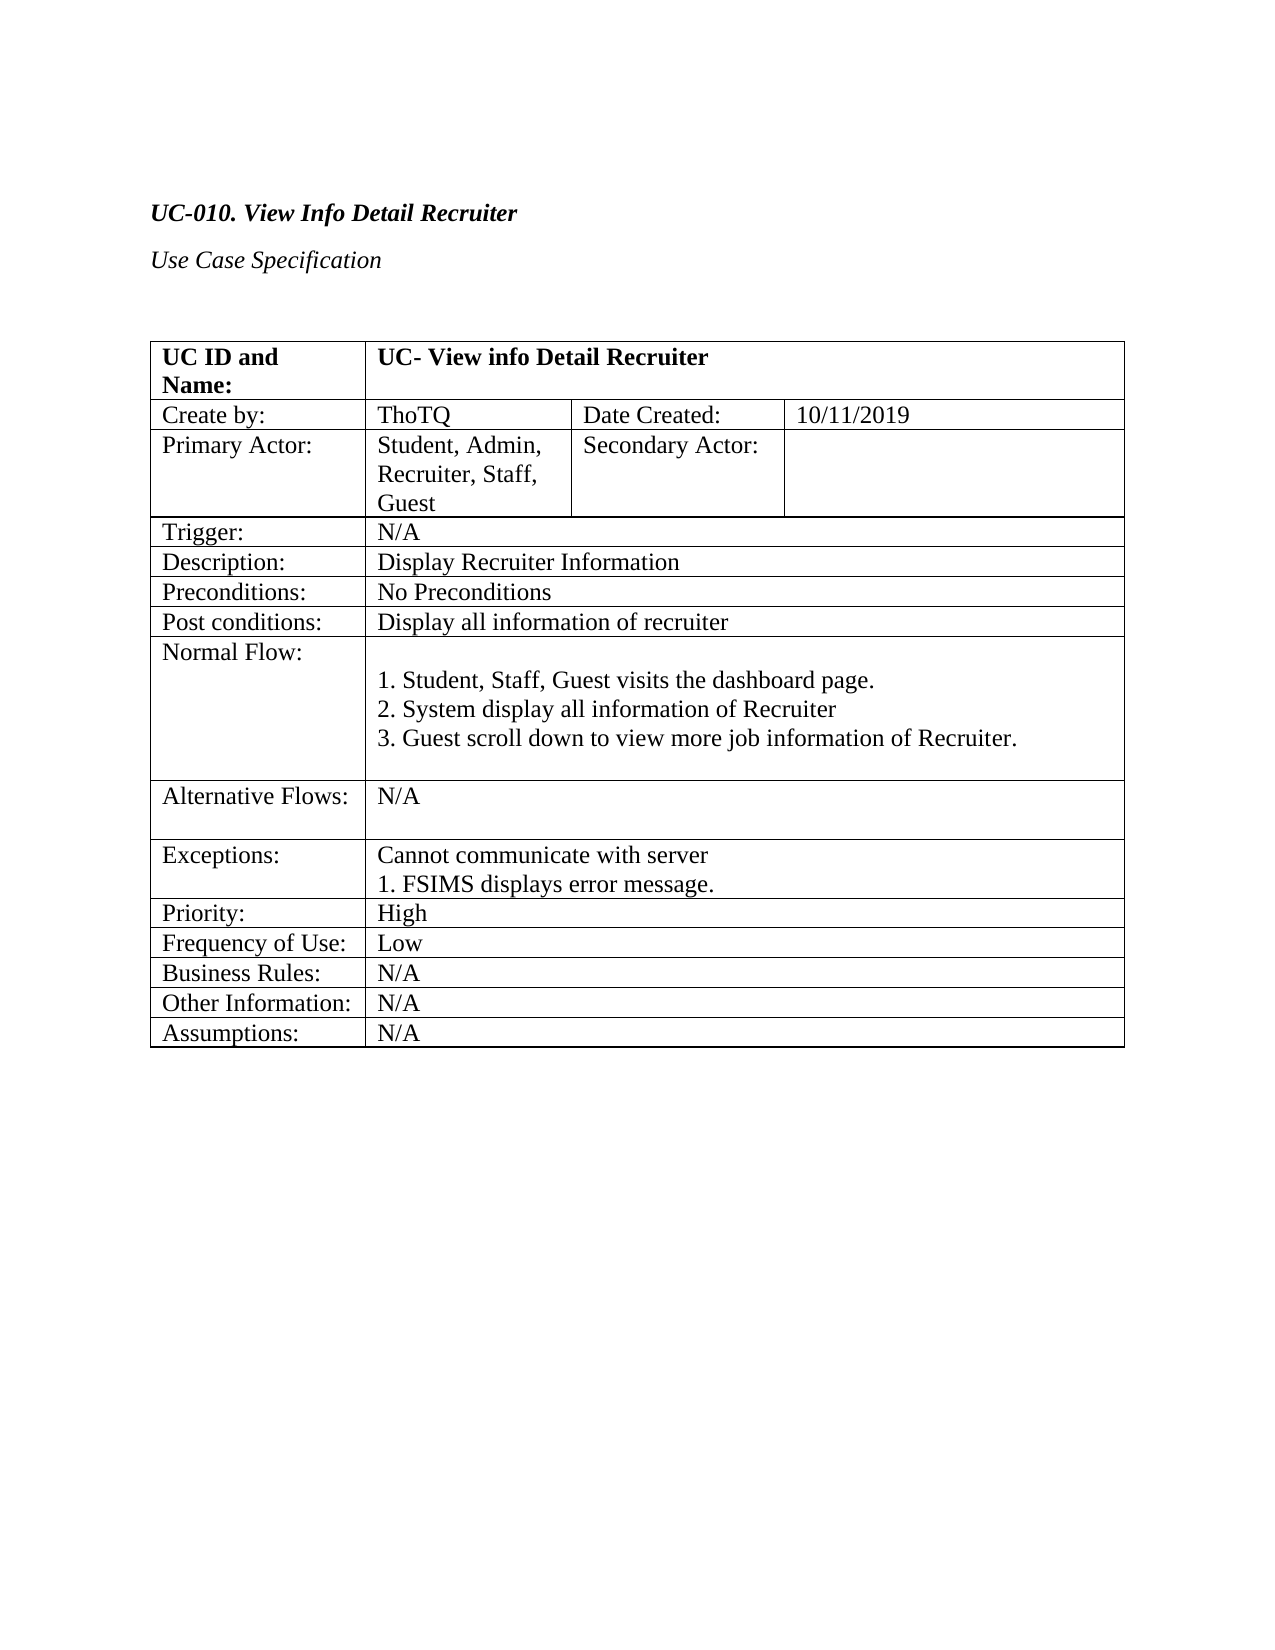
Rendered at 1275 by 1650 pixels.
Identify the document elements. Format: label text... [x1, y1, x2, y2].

table_cell N/A [366, 988, 1124, 1017]
table_cell ThoTQ [366, 400, 571, 429]
table_cell No Preconditions [366, 577, 1124, 606]
table_cell Create by: [151, 400, 365, 429]
table_cell Frequency of Use: [151, 928, 365, 957]
table_cell Normal Flow: [151, 637, 365, 780]
table_cell Preconditions: [151, 577, 365, 606]
table_cell Display all information of recruiter [366, 607, 1124, 636]
table_cell Secondary Actor: [572, 430, 784, 516]
text UC-010. View Info Detail Recruiter [150, 198, 1125, 226]
table_cell Other Information: [151, 988, 365, 1017]
table_cell [785, 430, 1124, 516]
table_cell Date Created: [572, 400, 784, 429]
table_cell Description: [151, 547, 365, 576]
table_cell 10/11/2019 [785, 400, 1124, 429]
table_cell Low [366, 928, 1124, 957]
table_cell Post conditions: [151, 607, 365, 636]
table_cell High [366, 899, 1124, 927]
table_cell N/A [366, 958, 1124, 987]
table_cell N/A [366, 781, 1124, 839]
table_cell Business Rules: [151, 958, 365, 987]
table_cell Exceptions: [151, 840, 365, 897]
table_cell Trigger: [151, 518, 365, 546]
table_cell Cannot communicate with server 1. FSIMS displays error message. [366, 840, 1124, 897]
table_cell Alternative Flows: [151, 781, 365, 839]
table_cell Assumptions: [151, 1018, 365, 1046]
table_cell N/A [366, 518, 1124, 546]
table_cell Priority: [151, 899, 365, 927]
table_cell Primary Actor: [151, 430, 365, 516]
table_header UC- View info Detail Recruiter [366, 342, 1124, 399]
table_cell 1. Student, Staff, Guest visits the dashboard page. 2. System display all information of Recruiter 3. Guest scroll down to view more job information of Recruiter. [366, 637, 1124, 780]
table_cell N/A [366, 1018, 1124, 1046]
table_cell Display Recruiter Information [366, 547, 1124, 576]
table_cell Student, Admin, Recruiter, Staff, Guest [366, 430, 571, 516]
text Use Case Specification [150, 245, 1125, 274]
table_header UC ID and Name: [151, 342, 365, 399]
